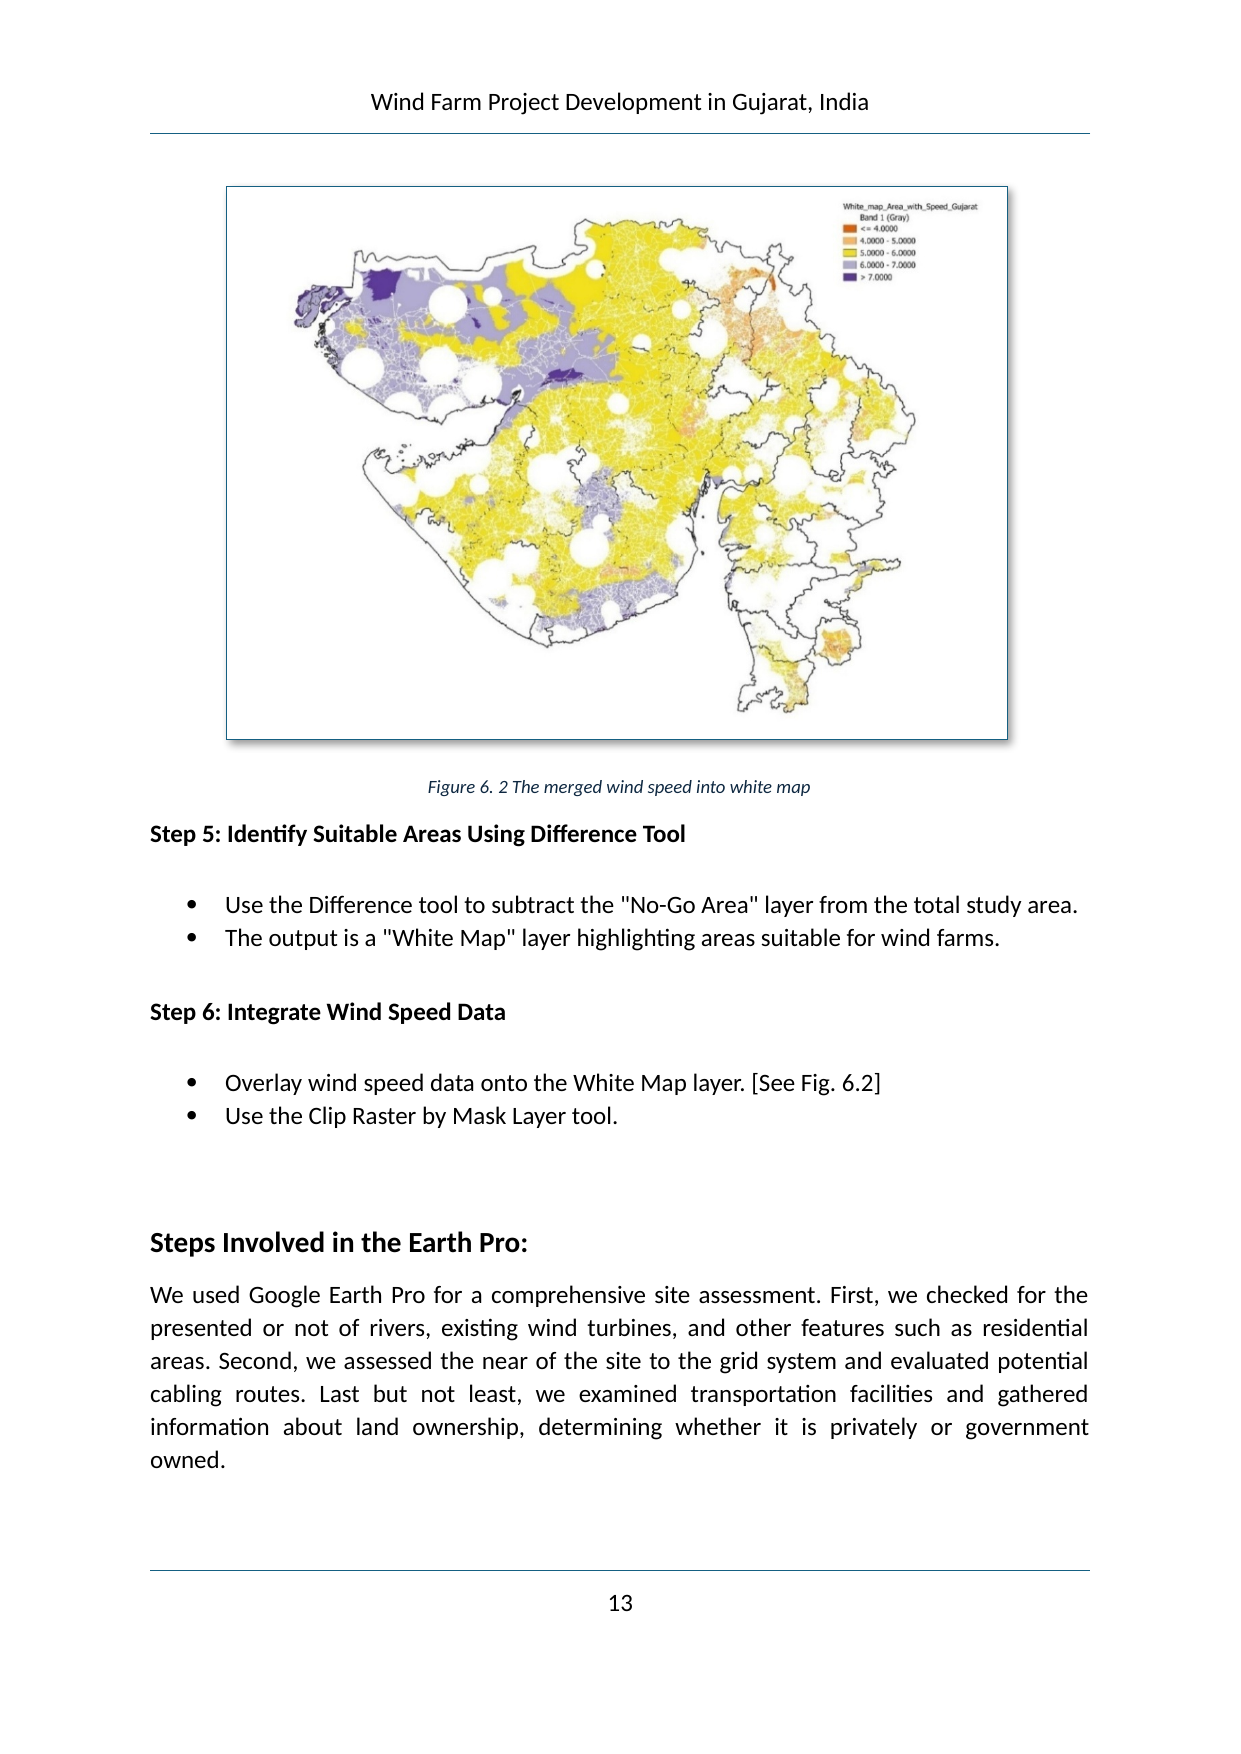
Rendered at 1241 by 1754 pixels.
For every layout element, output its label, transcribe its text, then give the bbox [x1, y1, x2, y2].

list Use the Difference tool to subtract the "No-Go Area" layer from the total study area. [187, 889, 1090, 919]
text Steps Involved in the Earth Pro: [150, 1224, 1090, 1260]
list The output is a "White Map" layer highlighting areas suitable for wind farms. [187, 922, 1090, 952]
text We used Google Earth Pro for a comprehensive site assessment. First, we checked for the presented or not of rivers, existing wind turbines, and other features such as residential areas. Second, we assessed the near of the site to the grid system and evaluated potential cabling routes. Last but not least, we examined transportation facilities and gathered information about land ownership, determining whether it is privately or government owned. [150, 1279, 1090, 1474]
picture [227, 187, 1007, 739]
text Step 6: Integrate Wind Speed Data [150, 997, 1090, 1027]
list Overlay wind speed data onto the White Map layer. [See Fig. 6.2] [187, 1067, 1090, 1097]
text Step 5: Identify Suitable Areas Using Difference Tool [150, 819, 1090, 849]
list Use the Clip Raster by Mask Layer tool. [187, 1100, 1090, 1130]
